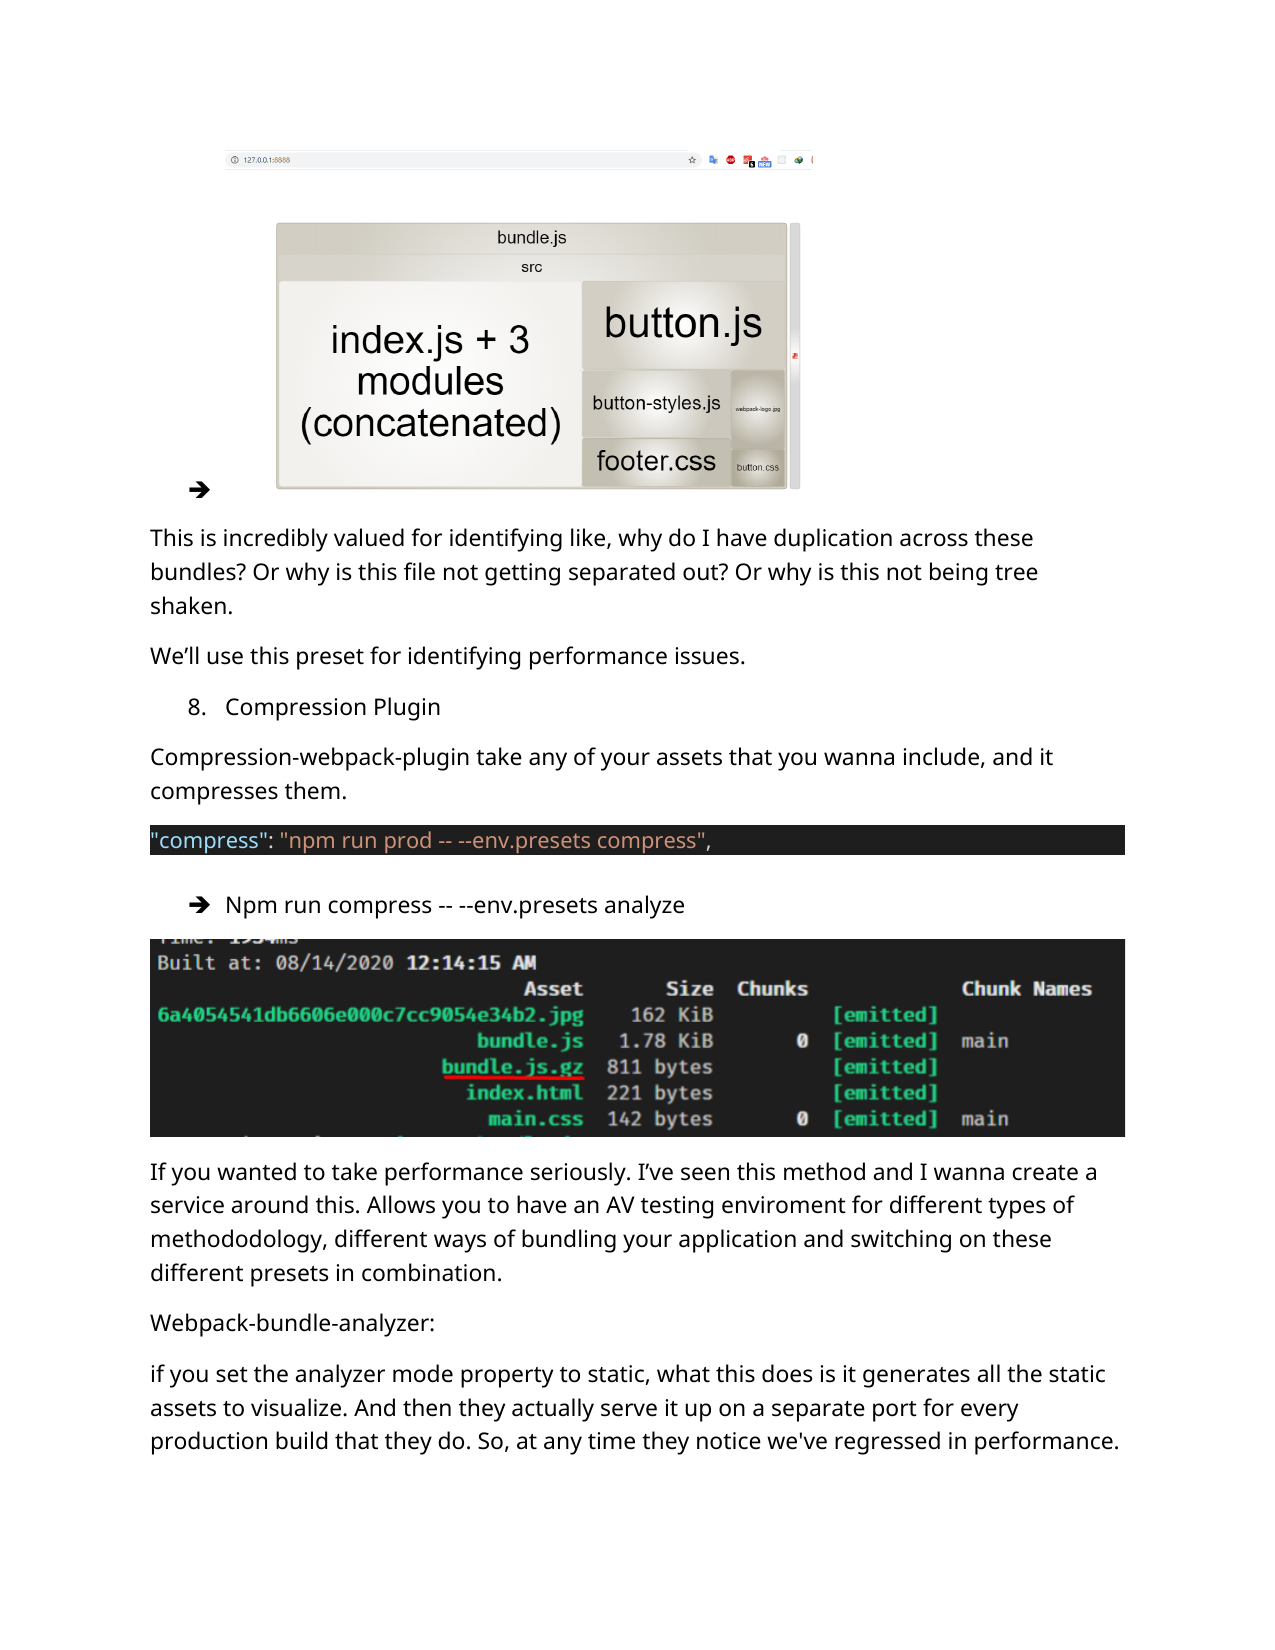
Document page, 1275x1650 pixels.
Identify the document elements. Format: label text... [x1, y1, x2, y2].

text "compress": "npm run prod -- --env.presets compress", [150, 825, 1125, 855]
list Compression Plugin [187, 691, 1125, 722]
text Compression-webpack-plugin take any of your assets that you wanna include, and it compresses them. [150, 741, 1125, 806]
text This is incredibly valued for identifying like, why do I have duplication across these bundles? Or why is this file not getting separated out? Or why is this not being tree shaken. [150, 522, 1125, 621]
picture [150, 939, 1125, 1137]
text If you wanted to take performance seriously. I’ve seen this method and I wanna create a service around this. Allows you to have an AV testing enviroment for different types of methododology, different ways of bundling your application and switching on these different presets in combination. [150, 1156, 1125, 1288]
text if you set the analyzer mode property to static, what this does is it generates all the static assets to visualize. And then they actually serve it up on a separate port for every production build that they do. So, at any time they notice we've regressed in performance. [150, 1358, 1125, 1457]
text We’ll use this preset for identifying performance issues. [150, 640, 1125, 672]
picture [225, 150, 813, 499]
text Webpack-bundle-analyzer: [150, 1307, 1125, 1339]
list Npm run compress -- --env.presets analyze [187, 889, 1125, 920]
